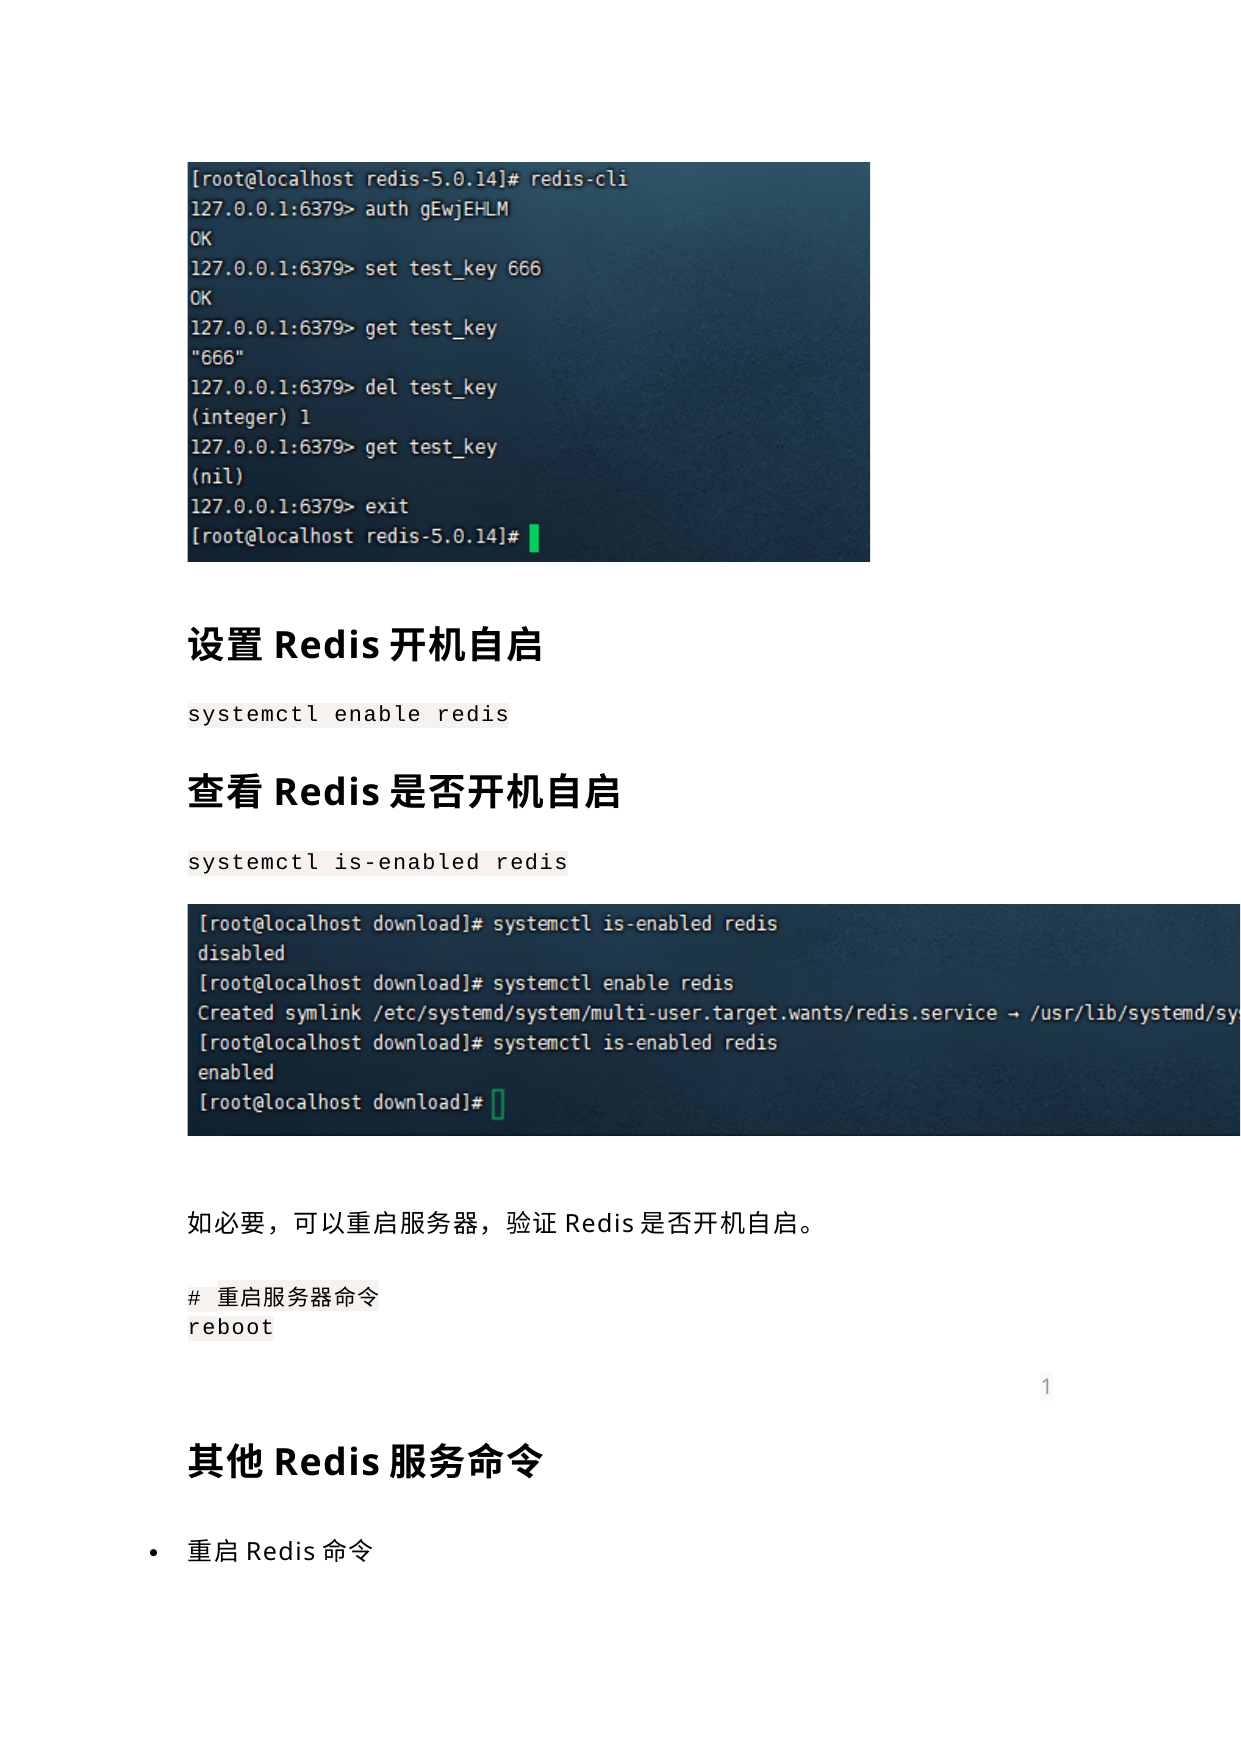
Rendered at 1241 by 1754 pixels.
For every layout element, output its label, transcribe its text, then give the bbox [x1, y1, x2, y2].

text 1 [187, 1369, 1053, 1402]
subtitle 设置Redis开机自启 [187, 609, 1053, 674]
text 如必要，可以重启服务器，验证Redis是否开机自启。 [187, 1189, 1053, 1254]
text systemctl is-enabled redis [187, 847, 1053, 879]
text systemctl enable redis [187, 699, 1053, 732]
subtitle 其他Redis服务命令 [187, 1427, 1053, 1492]
picture [187, 904, 1241, 1136]
list 重启Redis命令 [150, 1517, 1053, 1582]
subtitle 查看Redis是否开机自启 [187, 757, 1053, 822]
picture [187, 162, 871, 562]
text # 重启服务器命令 reboot [187, 1279, 1053, 1344]
